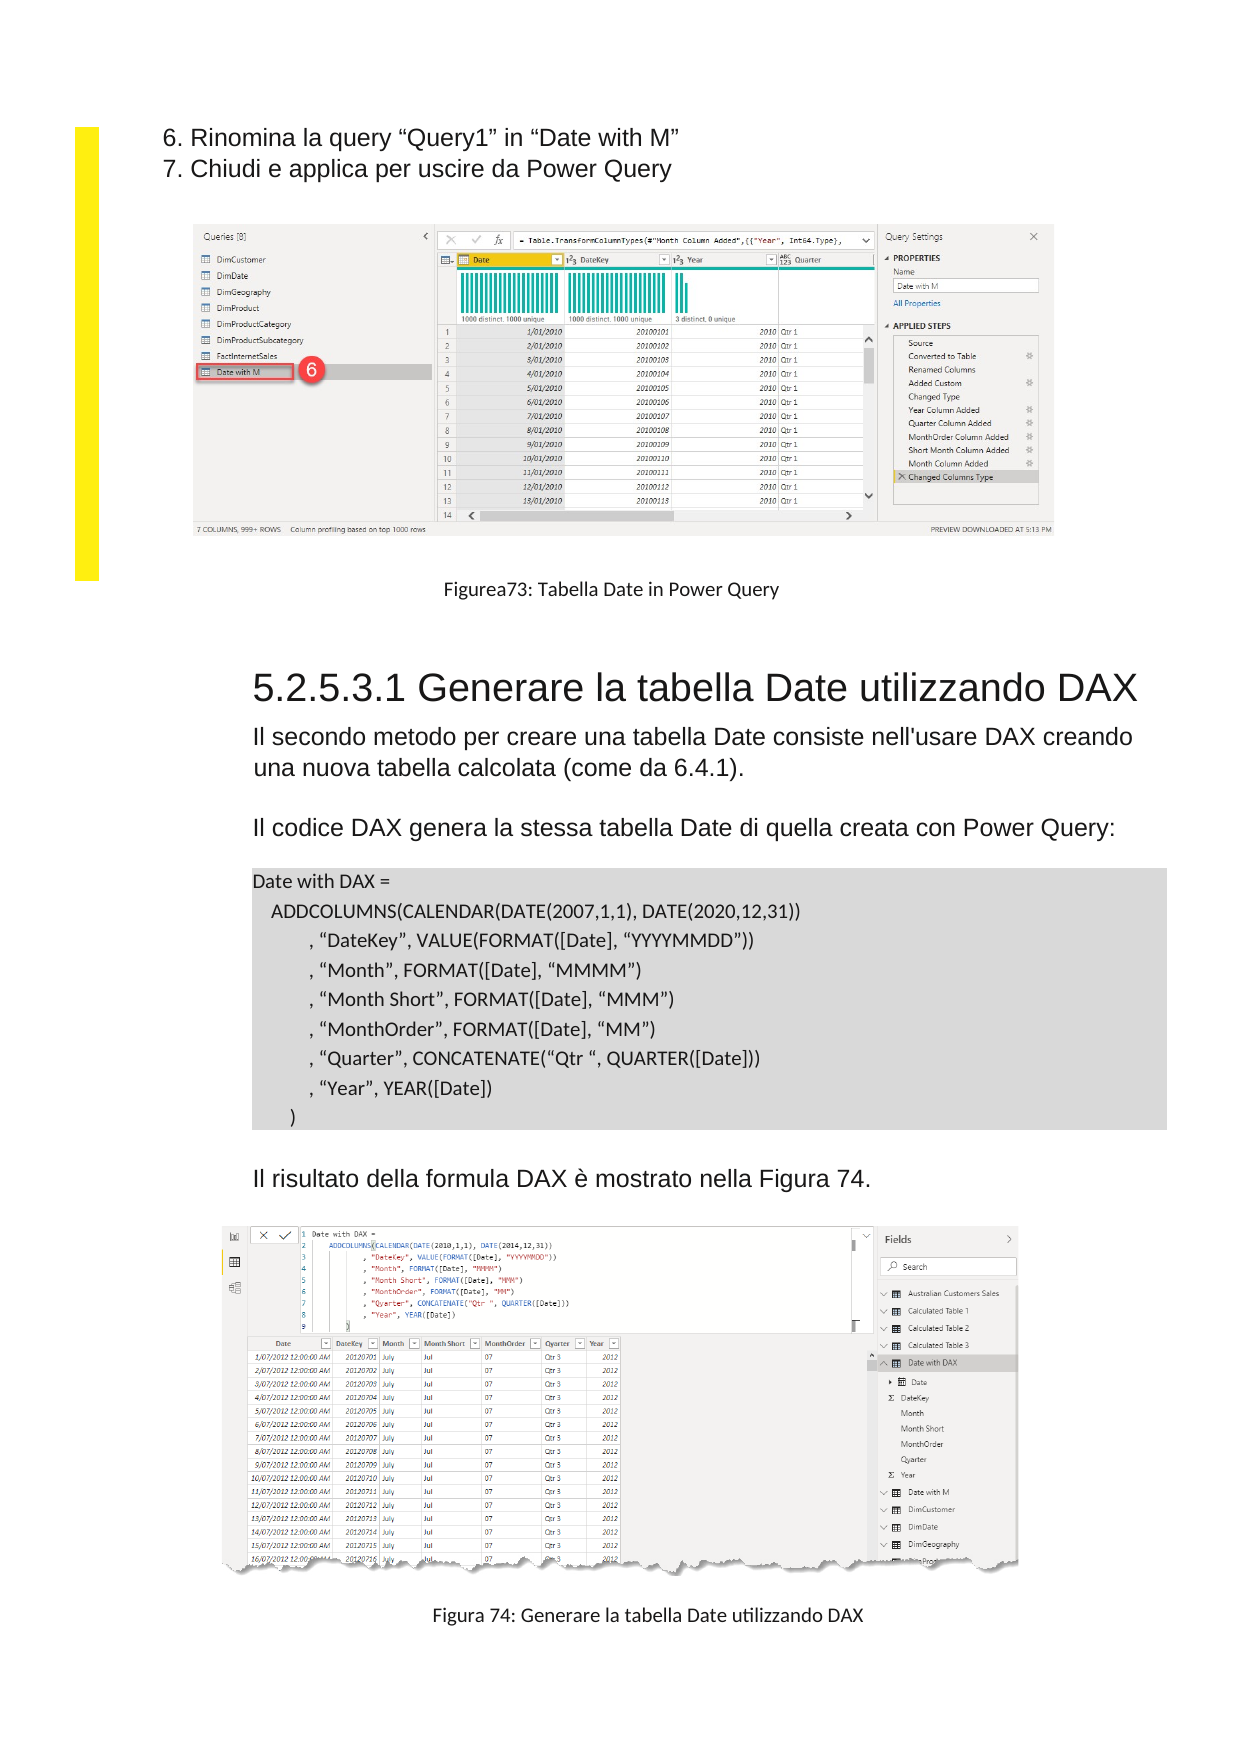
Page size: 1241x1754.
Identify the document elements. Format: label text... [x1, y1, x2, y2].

text Figurea73: Tabella Date in Power Query [371, 576, 1167, 602]
text Figura 74: Generare la tabella Date utilizzando DAX [432, 1602, 1167, 1627]
text , “Quarter”, CONCATENATE(“Qtr “, QUARTER([Date])) [252, 1045, 1167, 1071]
text ) [252, 1104, 1167, 1130]
picture [221, 1226, 1019, 1576]
text Date with DAX = [252, 868, 1167, 894]
text , “Year”, YEAR([Date]) [252, 1075, 1167, 1100]
picture [193, 224, 1055, 536]
subtitle 5.2.5.3.1 Generare la tabella Date utilizzando DAX [252, 664, 1167, 709]
text Il secondo metodo per creare una tabella Date consiste nell'usare DAX creando una nuova tabella calcolata (come da 6.4.1). [252, 722, 1166, 782]
text Il risultato della formula DAX è mostrato nella Figura 74. [252, 1164, 1166, 1193]
text , “Month Short”, FORMAT([Date], “MMM”) [252, 986, 1167, 1012]
text 7. Chiudi e applica per uscire da Power Query [162, 154, 763, 183]
text , “Month”, FORMAT([Date], “MMMM”) [252, 957, 1167, 982]
text Il codice DAX genera la stessa tabella Date di quella creata con Power Query: [252, 813, 1166, 842]
text ADDCOLUMNS(CALENDAR(DATE(2007,1,1), DATE(2020,12,31)) [252, 898, 1167, 923]
text 6. Rinomina la query “Query1” in “Date with M” [162, 123, 763, 151]
text , “DateKey”, VALUE(FORMAT([Date], “YYYYMMDD”)) [252, 927, 1167, 953]
text , “MonthOrder”, FORMAT([Date], “MM”) [252, 1016, 1167, 1041]
